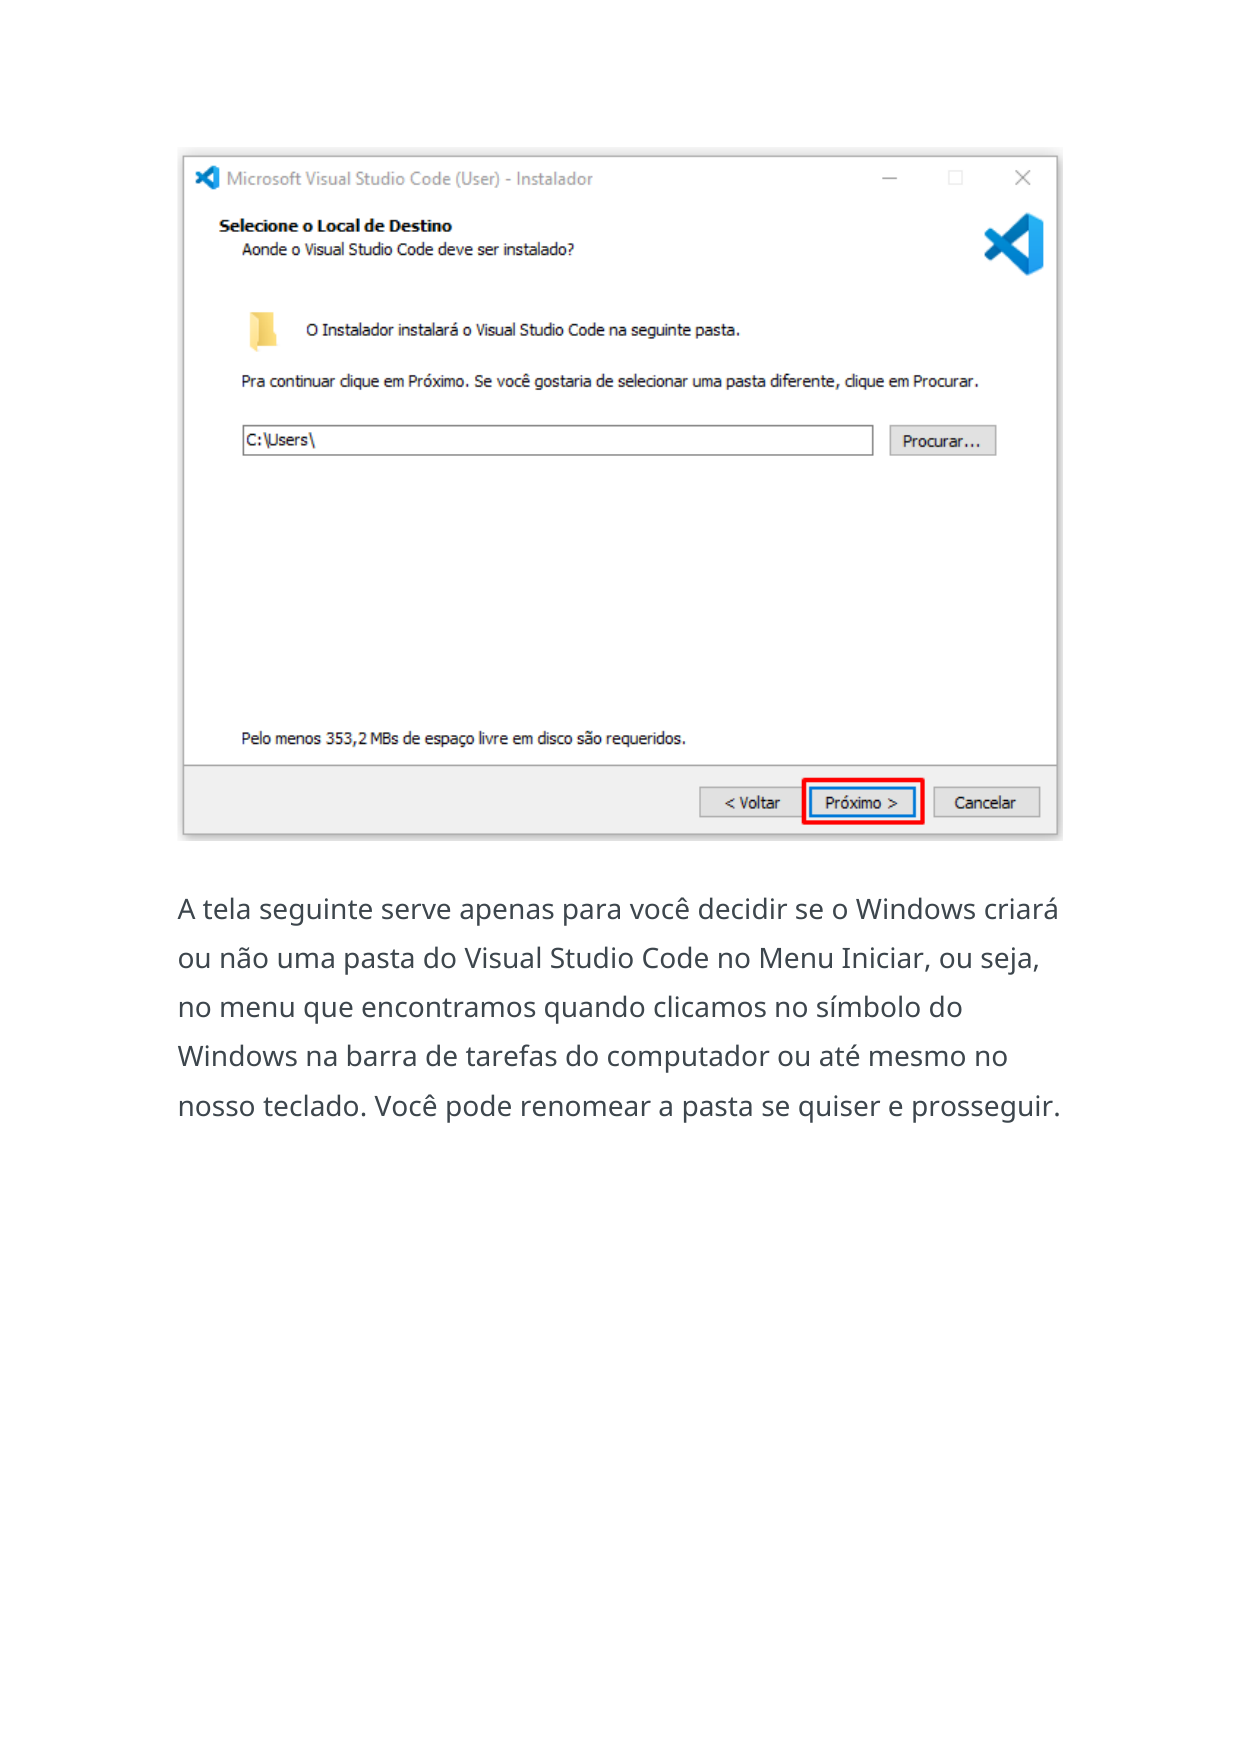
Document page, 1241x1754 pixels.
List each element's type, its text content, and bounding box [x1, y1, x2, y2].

text A tela seguinte serve apenas para você decidir se o Windows criará ou não uma pasta do Visual Studio Code no Menu Iniciar, ou seja, no menu que encontramos quando clicamos no símbolo do Windows na barra de tarefas do computador ou até mesmo no nosso teclado. Você pode renomear a pasta se quiser e prosseguir. [177, 878, 1063, 1124]
picture [177, 147, 1063, 841]
